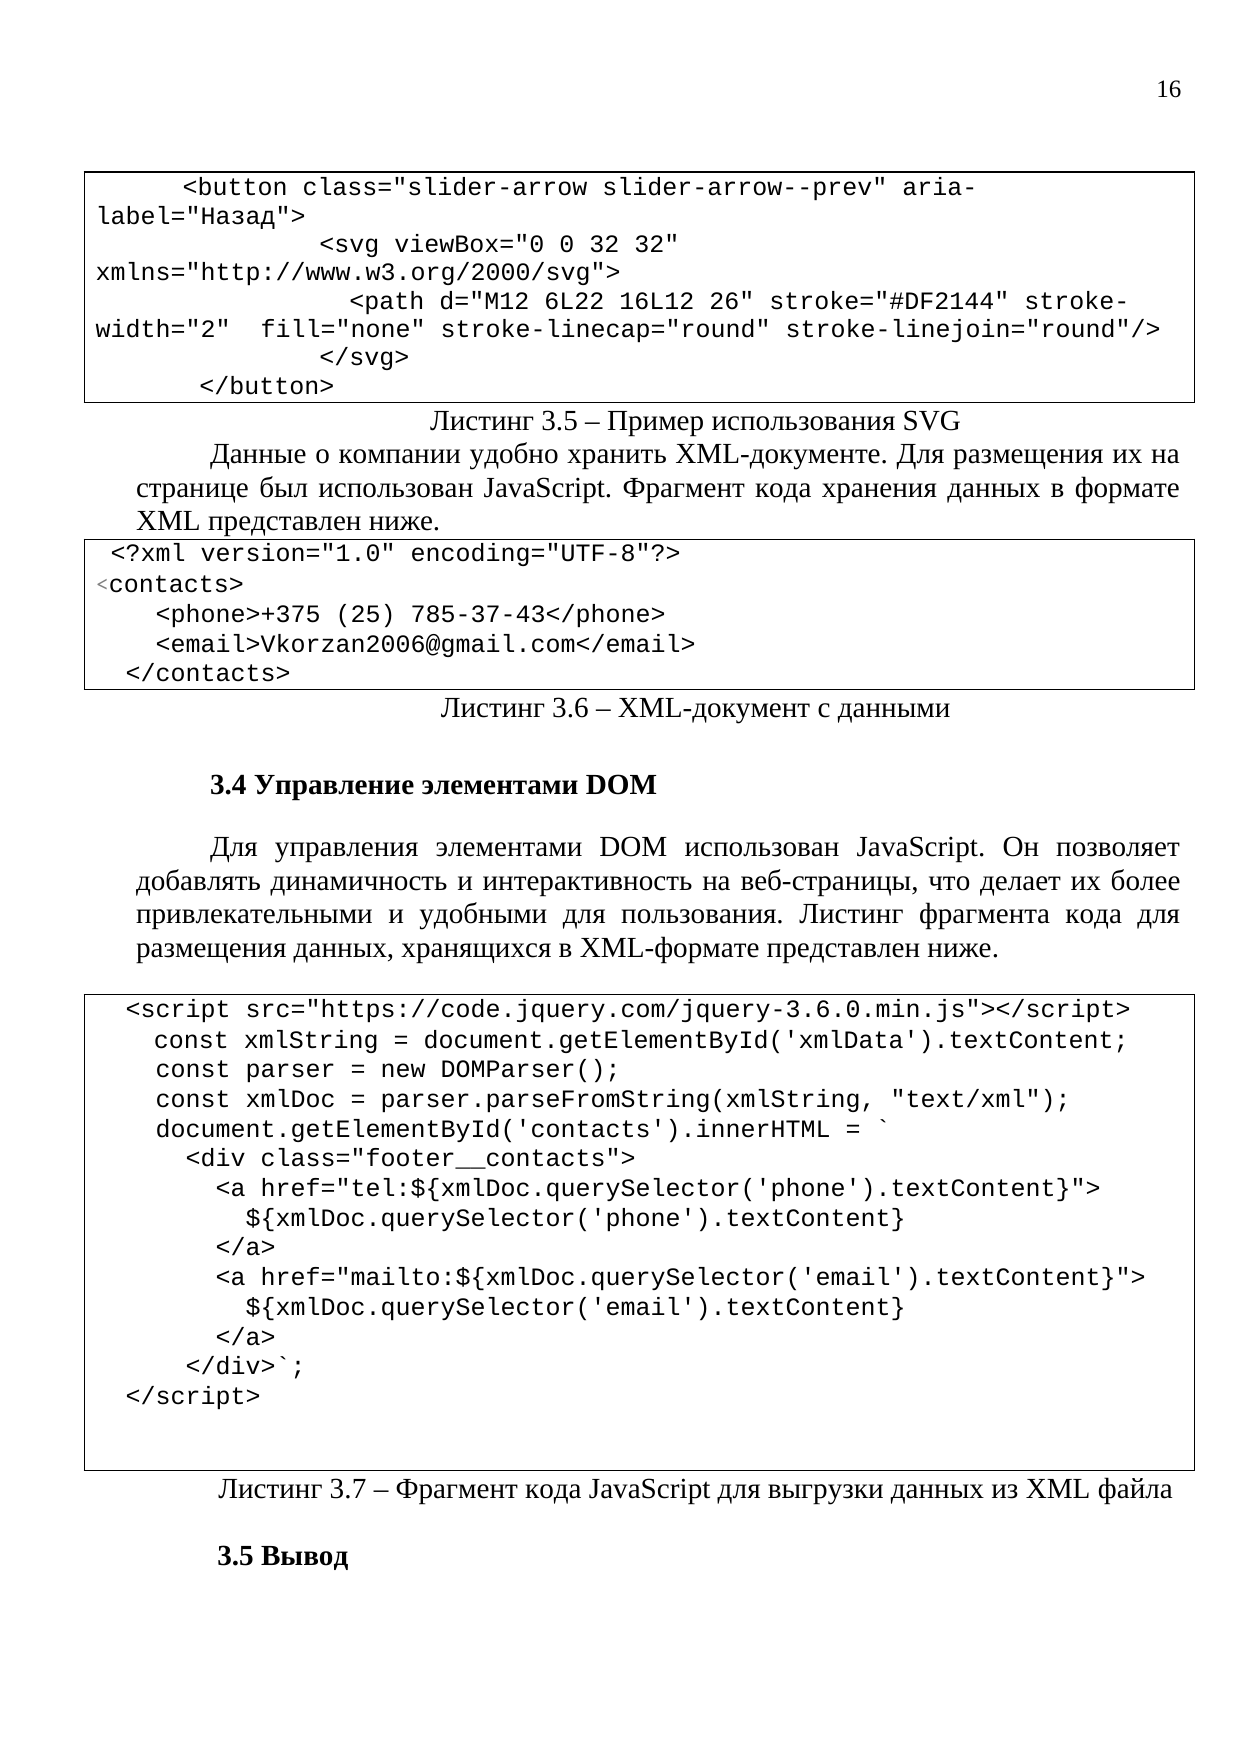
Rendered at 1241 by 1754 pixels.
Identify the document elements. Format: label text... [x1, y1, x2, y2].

text Листинг 3.5 – Пример использования SVG [136, 403, 1181, 436]
table_header <?xml version="1.0" encoding="UTF-8"?> <contacts> <phone>+375 (25) 785-37-43</phone> <email>Vkorzan2006@gmail.com</email> </contacts> [85, 540, 1194, 689]
table_header <button class="slider-arrow slider-arrow--prev" aria-label="Назад"> <svg viewBox="0 0 32 32" xmlns="http://www.w3.org/2000/svg"> <path d="M12 6L22 16L12 26" stroke="#DF2144" stroke-width="2" fill="none" stroke-linecap="round" stroke-linejoin="round"/> </svg> </button> [85, 173, 1194, 402]
table_header <script src="https://code.jquery.com/jquery-3.6.0.min.js"></script> const xmlString = document.getElementById('xmlData').textContent; const parser = new DOMParser(); const xmlDoc = parser.parseFromString(xmlString, "text/xml"); document.getElementById('contacts').innerHTML = ` <div class="footer__contacts"> <a href="tel:${xmlDoc.querySelector('phone').textContent}"> ${xmlDoc.querySelector('phone').textContent} </a> <a href="mailto:${xmlDoc.querySelector('email').textContent}"> ${xmlDoc.querySelector('email').textContent} </a> </div>`; </script> [85, 995, 1194, 1470]
text Данные о компании удобно хранить XML-документе. Для размещения их на странице был использован JavaScript. Фрагмент кода хранения данных в формате XML представлен ниже. [136, 436, 1181, 537]
text 3.5 Вывод [136, 1538, 1181, 1571]
text Для управления элементами DOM использован JavaScript. Он позволяет добавлять динамичность и интерактивность на веб-страницы, что делает их более привлекательными и удобными для пользования. Листинг фрагмента кода для размещения данных, хранящихся в XML-формате представлен ниже. [136, 829, 1181, 963]
text 3.4 Управление элементами DOM [136, 767, 1181, 801]
text Листинг 3.6 – XML-документ с данными [136, 690, 1181, 724]
text Листинг 3.7 – Фрагмент кода JavaScript для выгрузки данных из XML файла [136, 1471, 1181, 1504]
